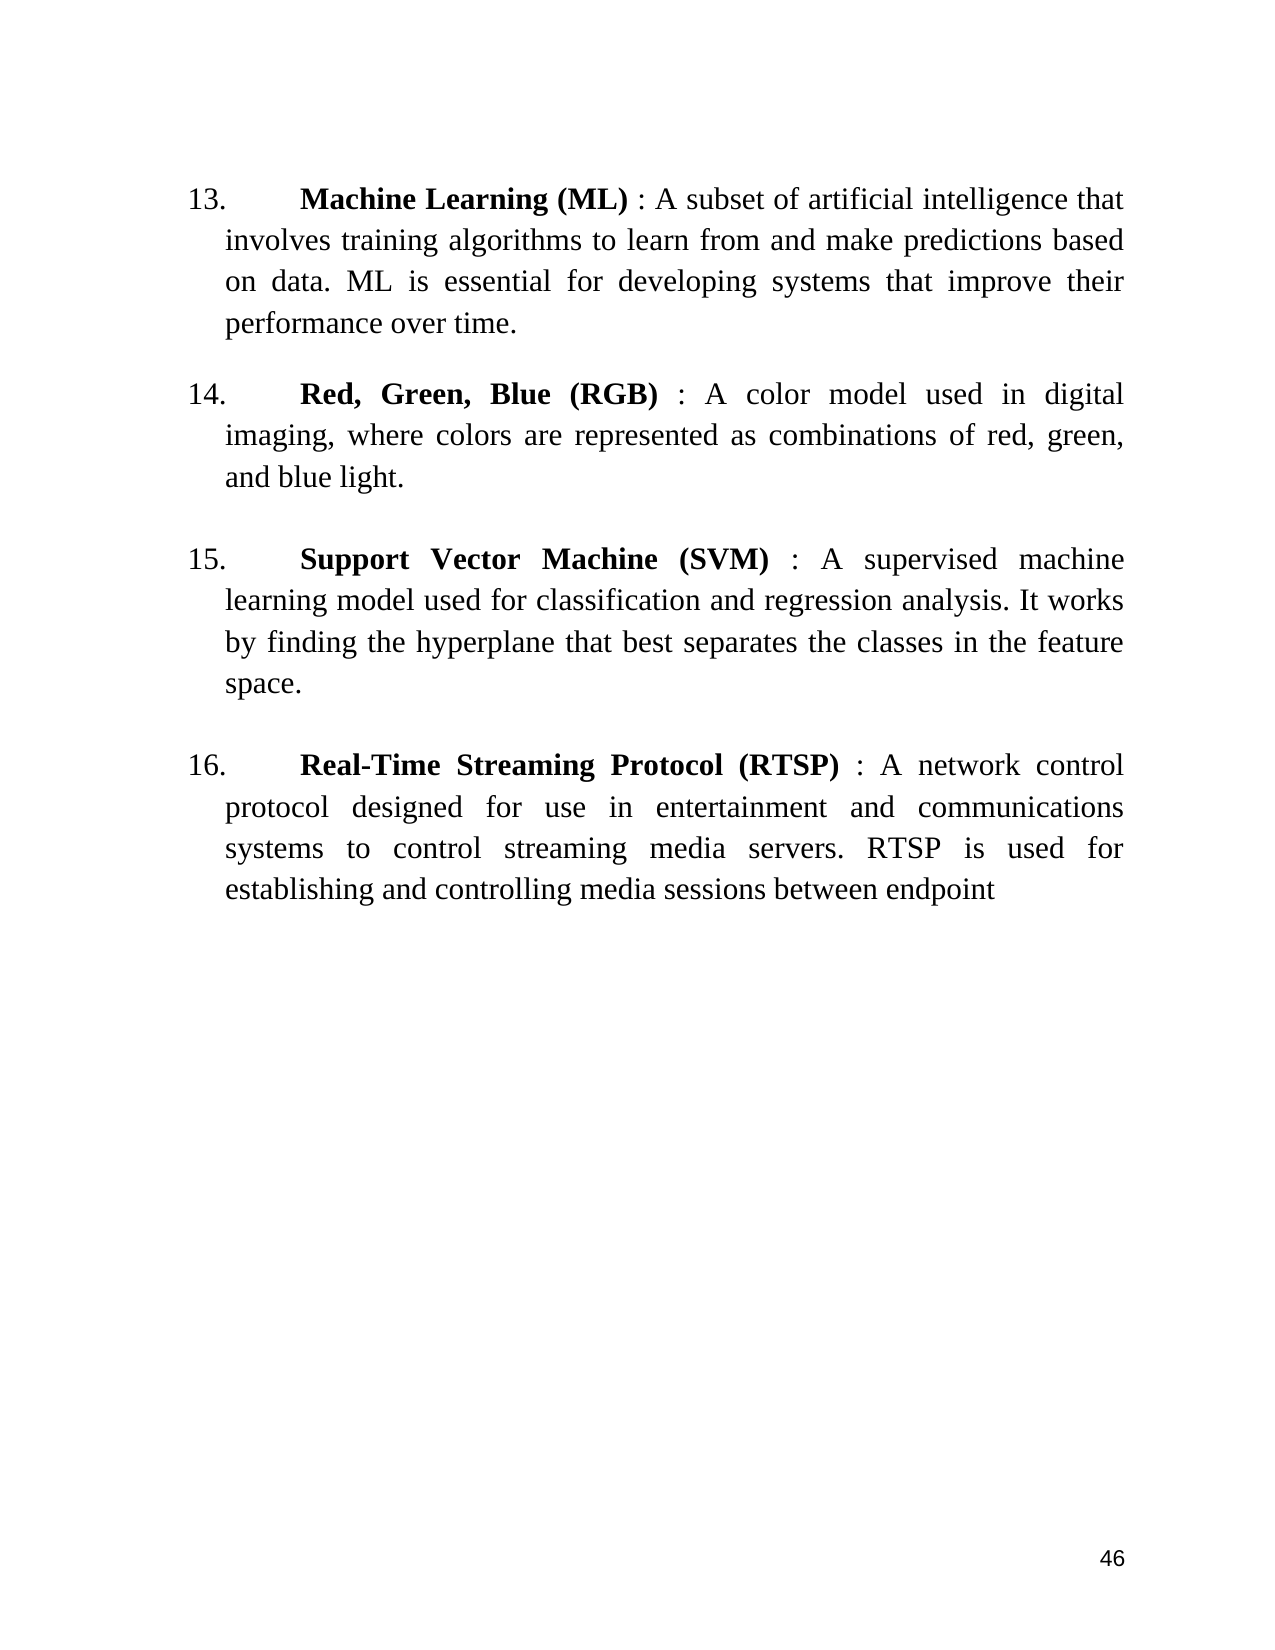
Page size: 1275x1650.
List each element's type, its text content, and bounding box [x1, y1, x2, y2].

list Support Vector Machine (SVM) : A supervised machine learning model used for classification and regression analysis. It works by finding the hyperplane that best separates the classes in the feature space. [187, 540, 1125, 700]
list Machine Learning (ML) : A subset of artificial intelligence that involves training algorithms to learn from and make predictions based on data. ML is essential for developing systems that improve their performance over time. [187, 180, 1125, 340]
list Red, Green, Blue (RGB) : A color model used in digital imaging, where colors are represented as combinations of red, green, and blue light. [187, 375, 1125, 494]
list Real-Time Streaming Protocol (RTSP) : A network control protocol designed for use in entertainment and communications systems to control streaming media servers. RTSP is used for establishing and controlling media sessions between endpoint [187, 747, 1125, 906]
